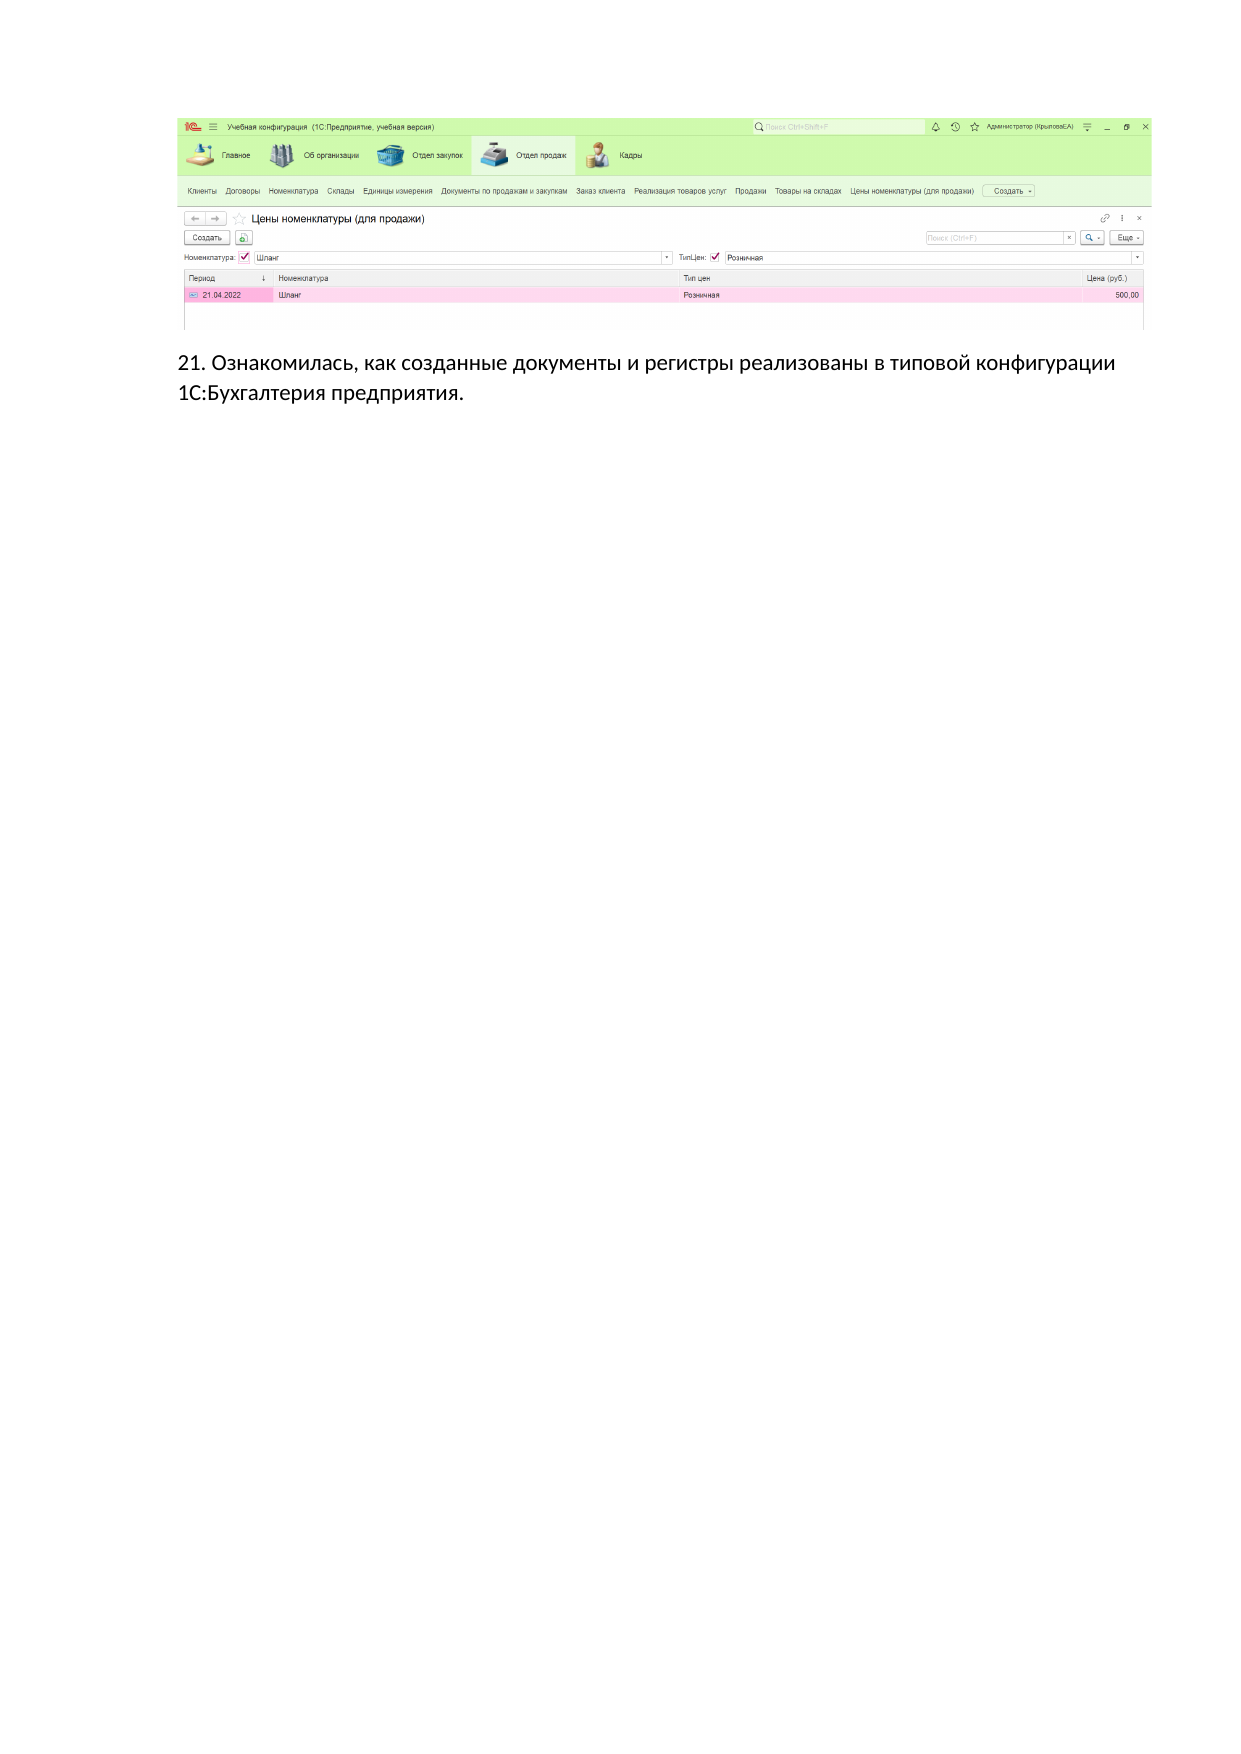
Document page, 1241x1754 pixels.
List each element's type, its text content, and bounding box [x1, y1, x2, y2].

picture [177, 118, 1152, 330]
text 21. Ознакомилась, как созданные документы и регистры реализованы в типовой конфигурации 1С:Бухгалтерия предприятия. [177, 348, 1152, 407]
